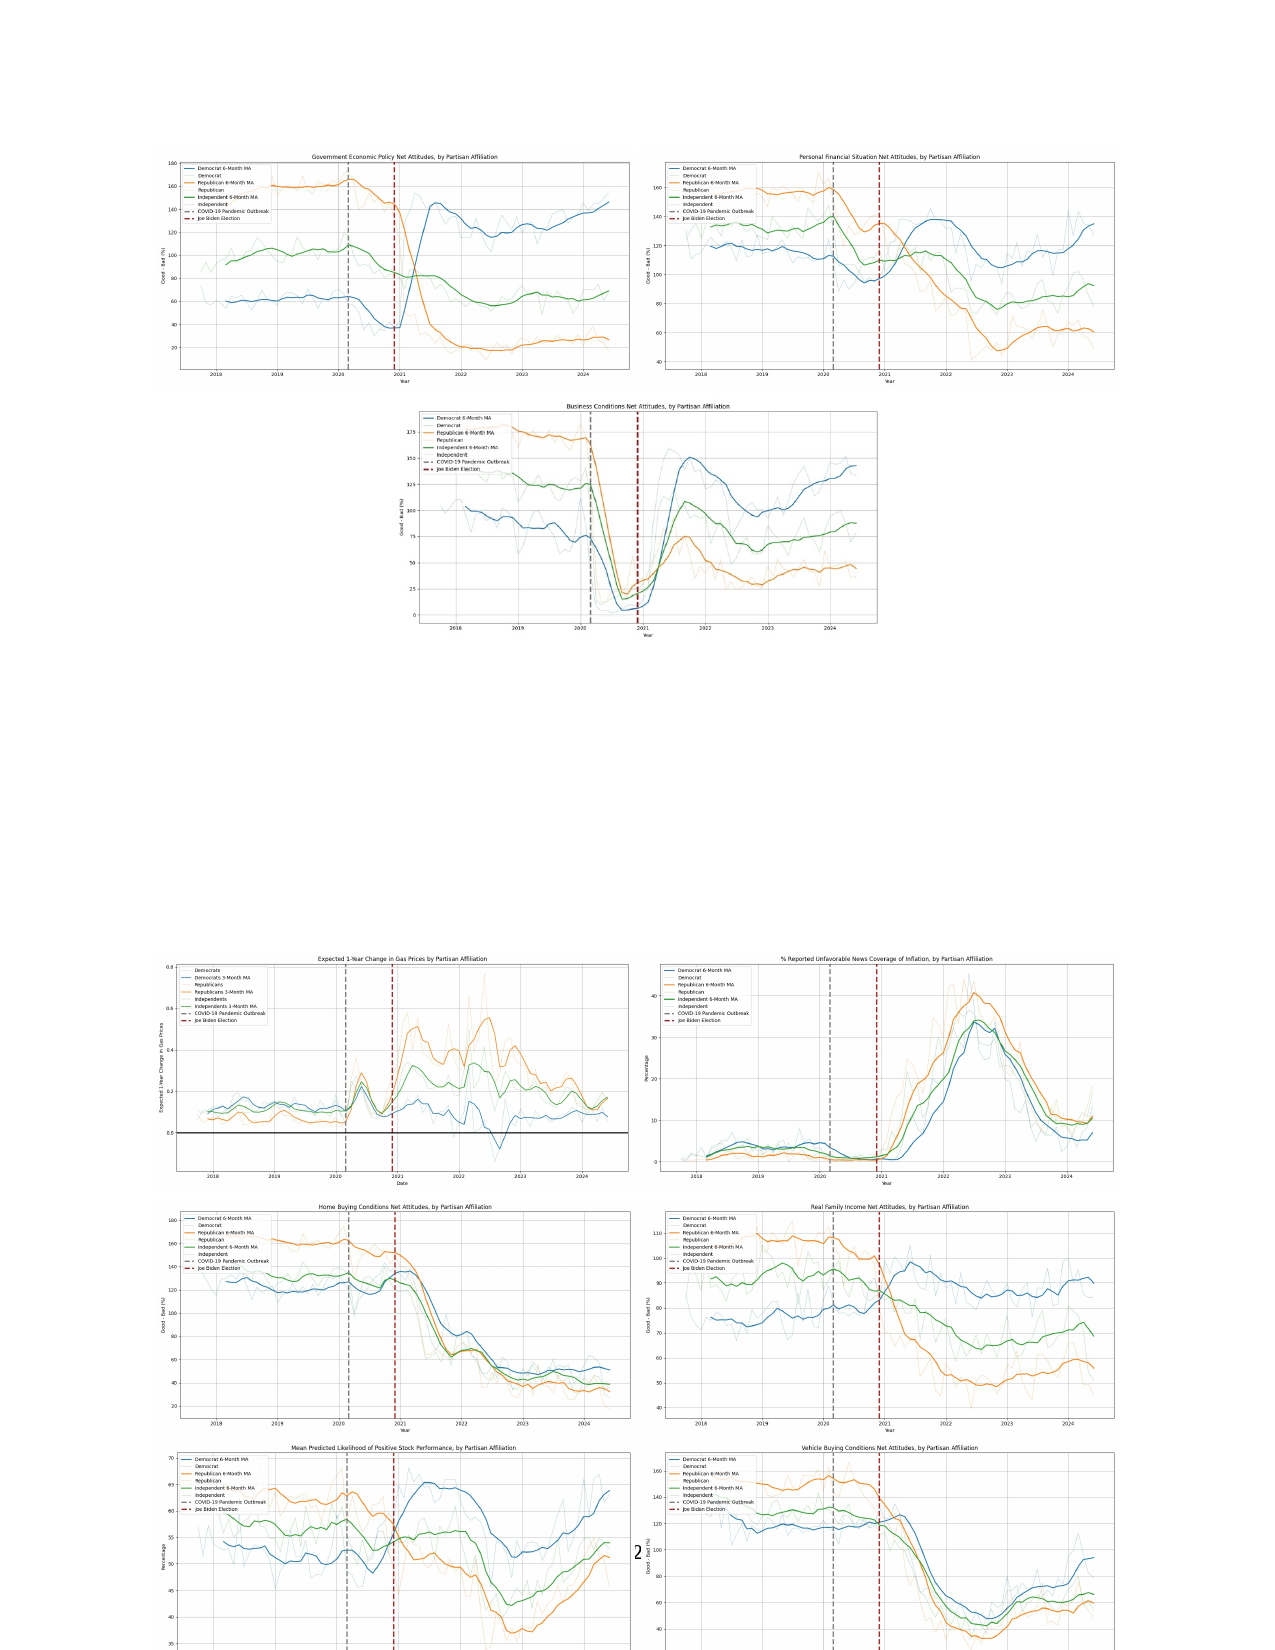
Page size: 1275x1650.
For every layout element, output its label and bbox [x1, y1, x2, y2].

picture [639, 951, 1118, 1191]
picture [641, 1199, 1119, 1438]
picture [641, 149, 1119, 389]
picture [156, 1440, 635, 1650]
picture [156, 1199, 635, 1438]
picture [156, 149, 634, 389]
picture [641, 1440, 1119, 1650]
picture [394, 398, 882, 643]
picture [154, 951, 633, 1191]
